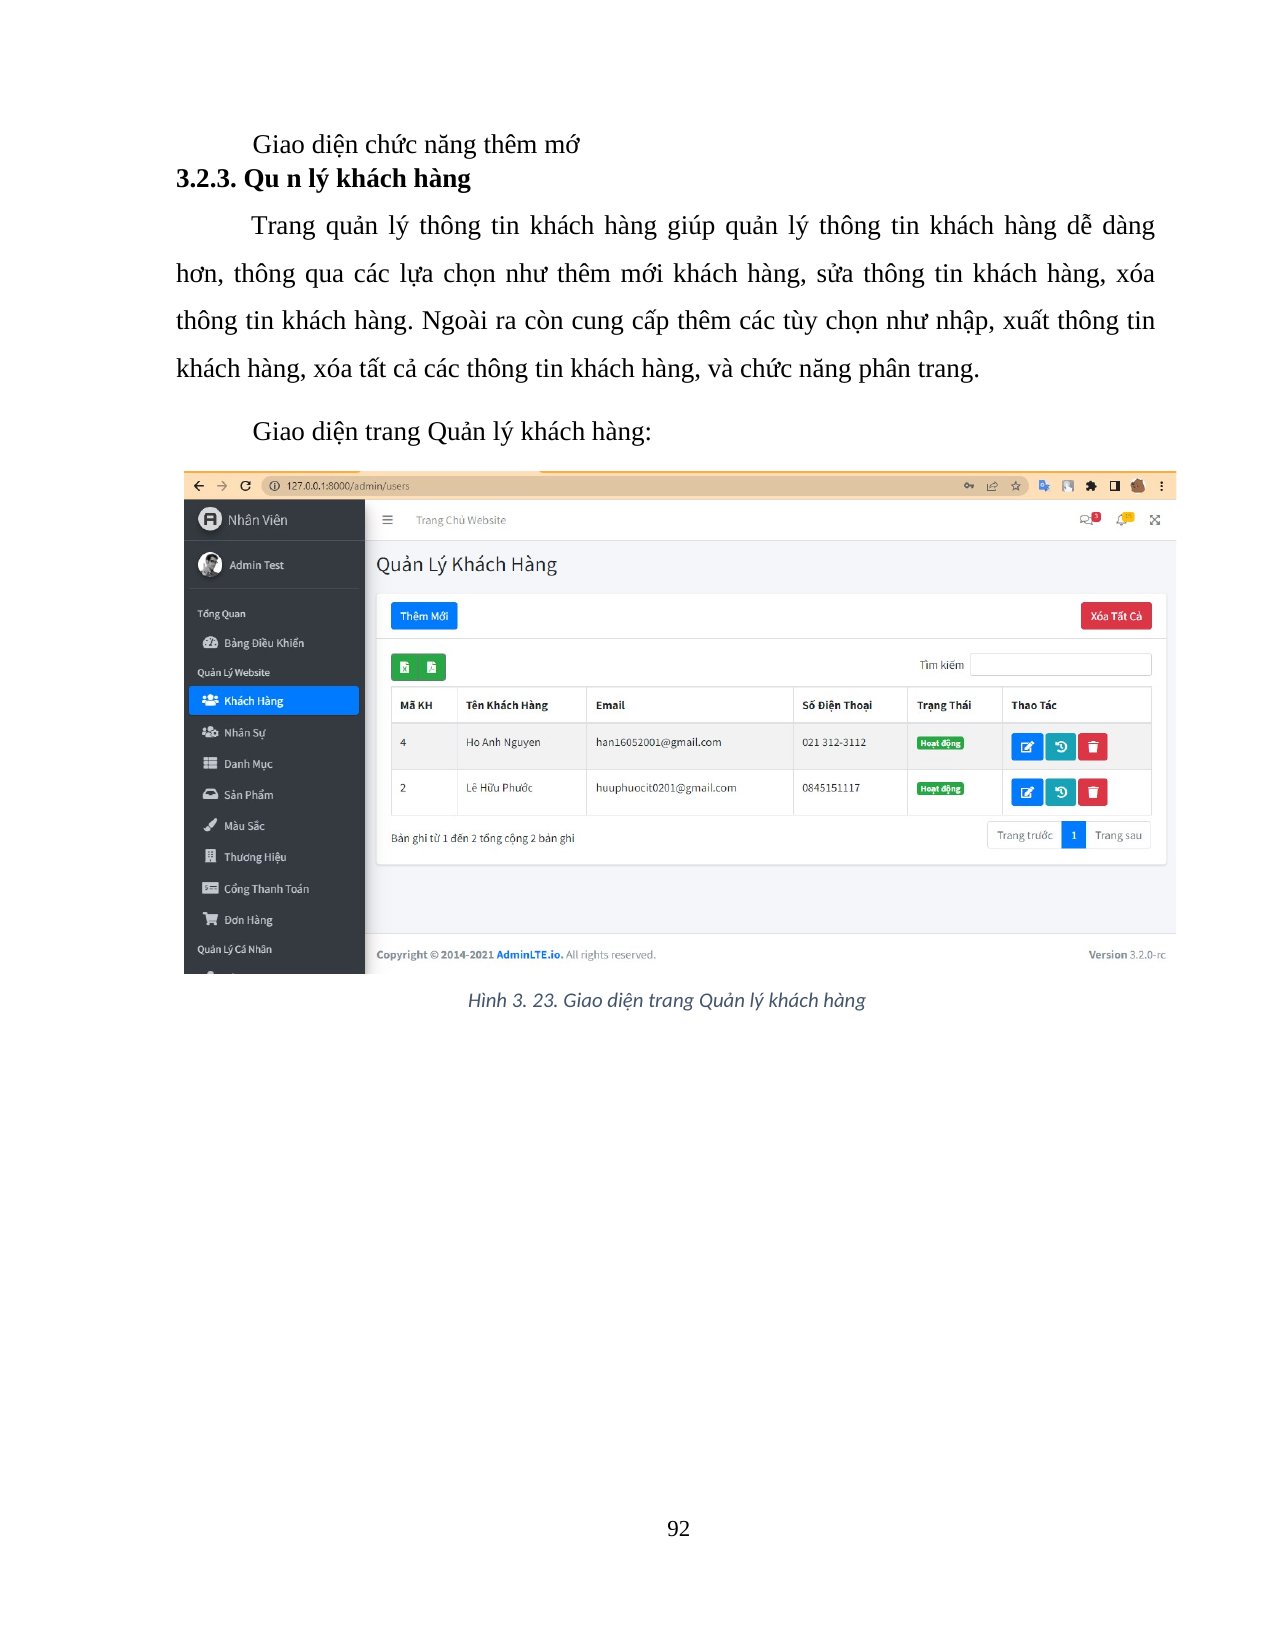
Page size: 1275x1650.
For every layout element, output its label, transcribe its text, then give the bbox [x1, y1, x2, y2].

picture [184, 471, 1177, 974]
text Giao diện trang Quản lý khách hàng: [252, 415, 1170, 446]
subtitle Hình 3. 23. Giao diện trang Quản lý khách hàng [254, 988, 1080, 1013]
text 3.2.3. Qu n lý khách hàng [176, 162, 1186, 193]
text Trang quản lý thông tin khách hàng giúp quản lý thông tin khách hàng dễ dàng hơn, thông qua các lựa chọn như thêm mới khách hàng, sửa thông tin khách hàng, xóa thông tin khách hàng. Ngoài ra còn cung cấp thêm các tùy chọn như nhập, xuất thông tin khách hàng, xóa tất cả các thông tin khách hàng, và chức năng phân trang. [176, 209, 1157, 383]
